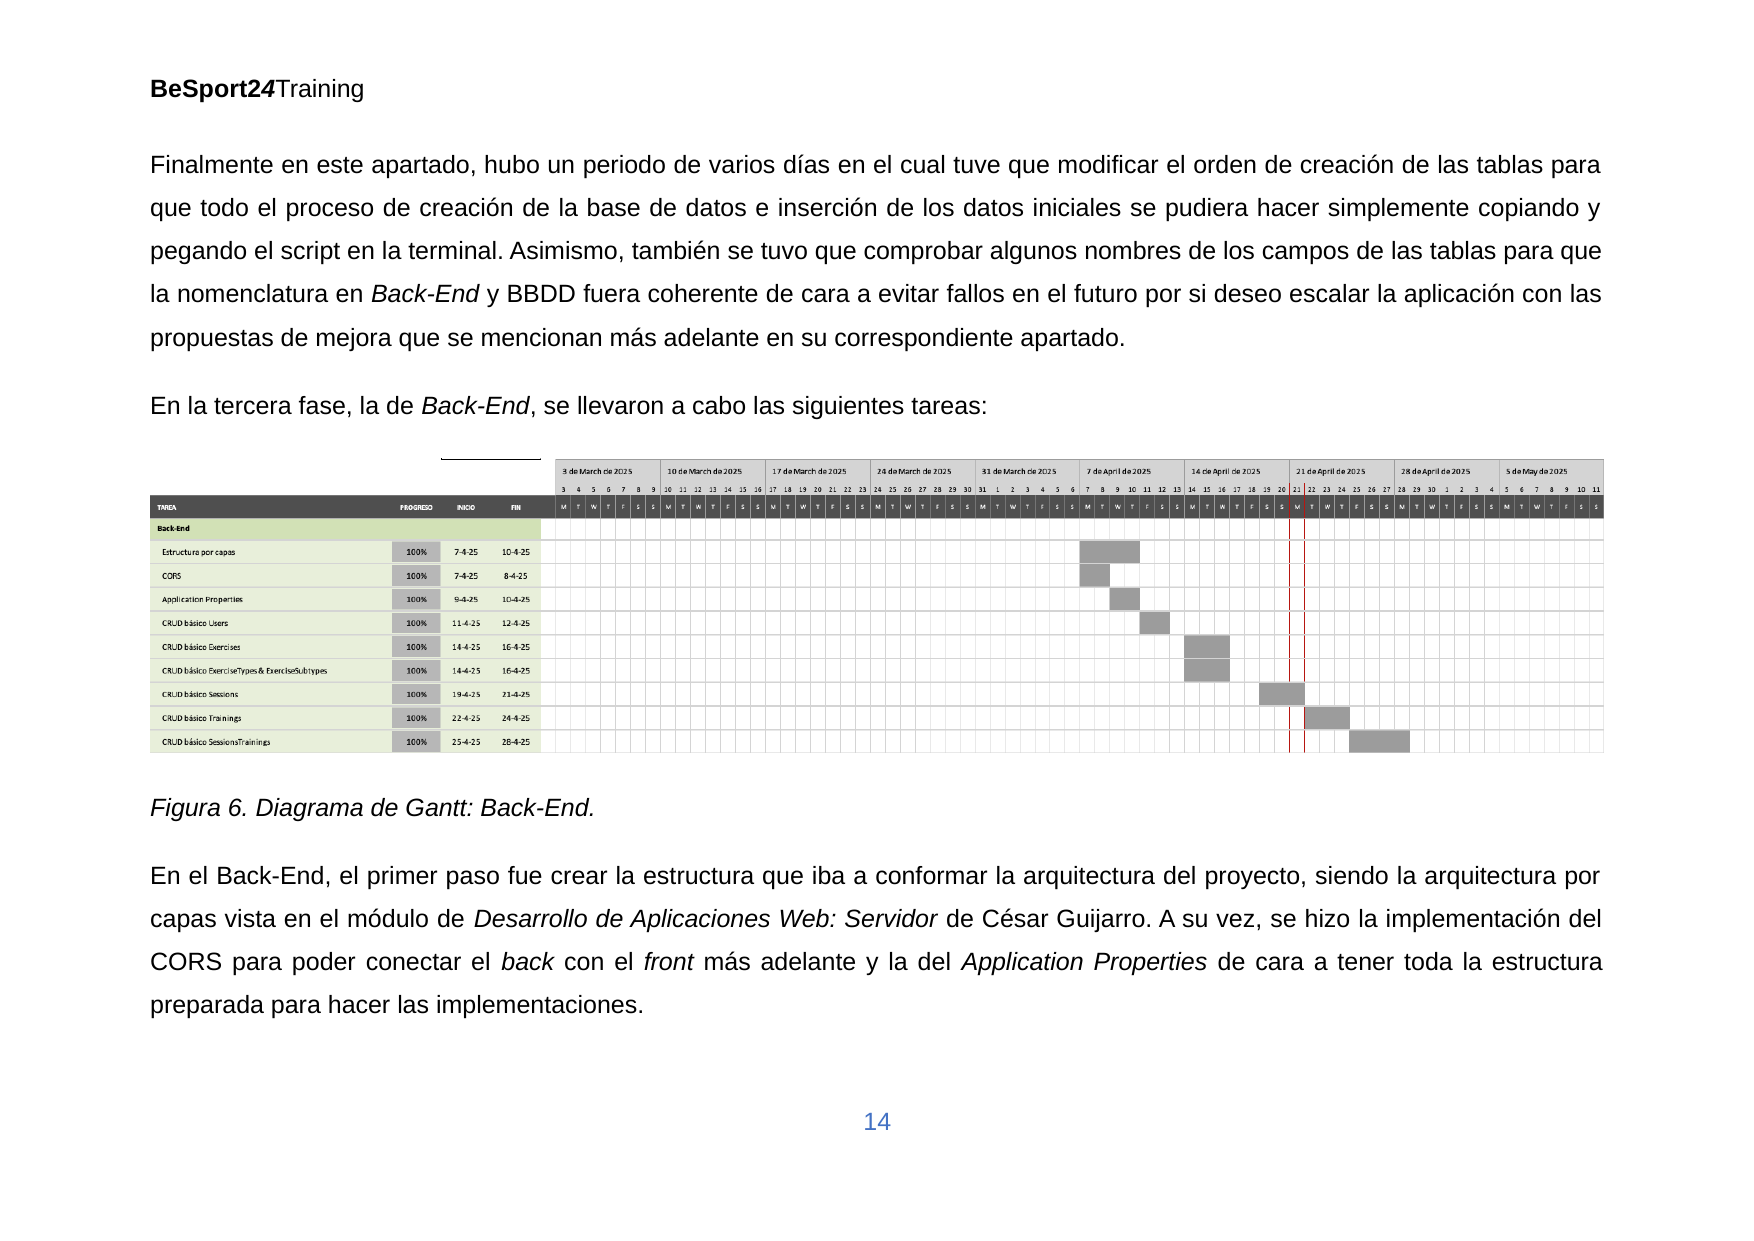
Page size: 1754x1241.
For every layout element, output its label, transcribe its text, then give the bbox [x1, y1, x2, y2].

text En el Back-End, el primer paso fue crear la estructura que iba a conformar la arquitectura del proyecto, siendo la arquitectura por capas vista en el módulo de Desarrollo de Aplicaciones Web: Servidor de César Guijarro. A su vez, se hizo la implementación del CORS para poder conectar el back con el front más adelante y la del Application Properties de cara a tener toda la estructura preparada para hacer las implementaciones. [150, 861, 1604, 1019]
picture [150, 458, 1604, 753]
text Figura 6. Diagrama de Gantt: Back-End. [150, 793, 1604, 822]
text En la tercera fase, la de Back-End, se llevaron a cabo las siguientes tareas: [150, 391, 1604, 419]
text Finalmente en este apartado, hubo un periodo de varios días en el cual tuve que modificar el orden de creación de las tablas para que todo el proceso de creación de la base de datos e inserción de los datos iniciales se pudiera hacer simplemente copiando y pegando el script en la terminal. Asimismo, también se tuvo que comprobar algunos nombres de los campos de las tablas para que la nomenclatura en Back-End y BBDD fuera coherente de cara a evitar fallos en el futuro por si deseo escalar la aplicación con las propuestas de mejora que se mencionan más adelante en su correspondiente apartado. [150, 150, 1604, 351]
